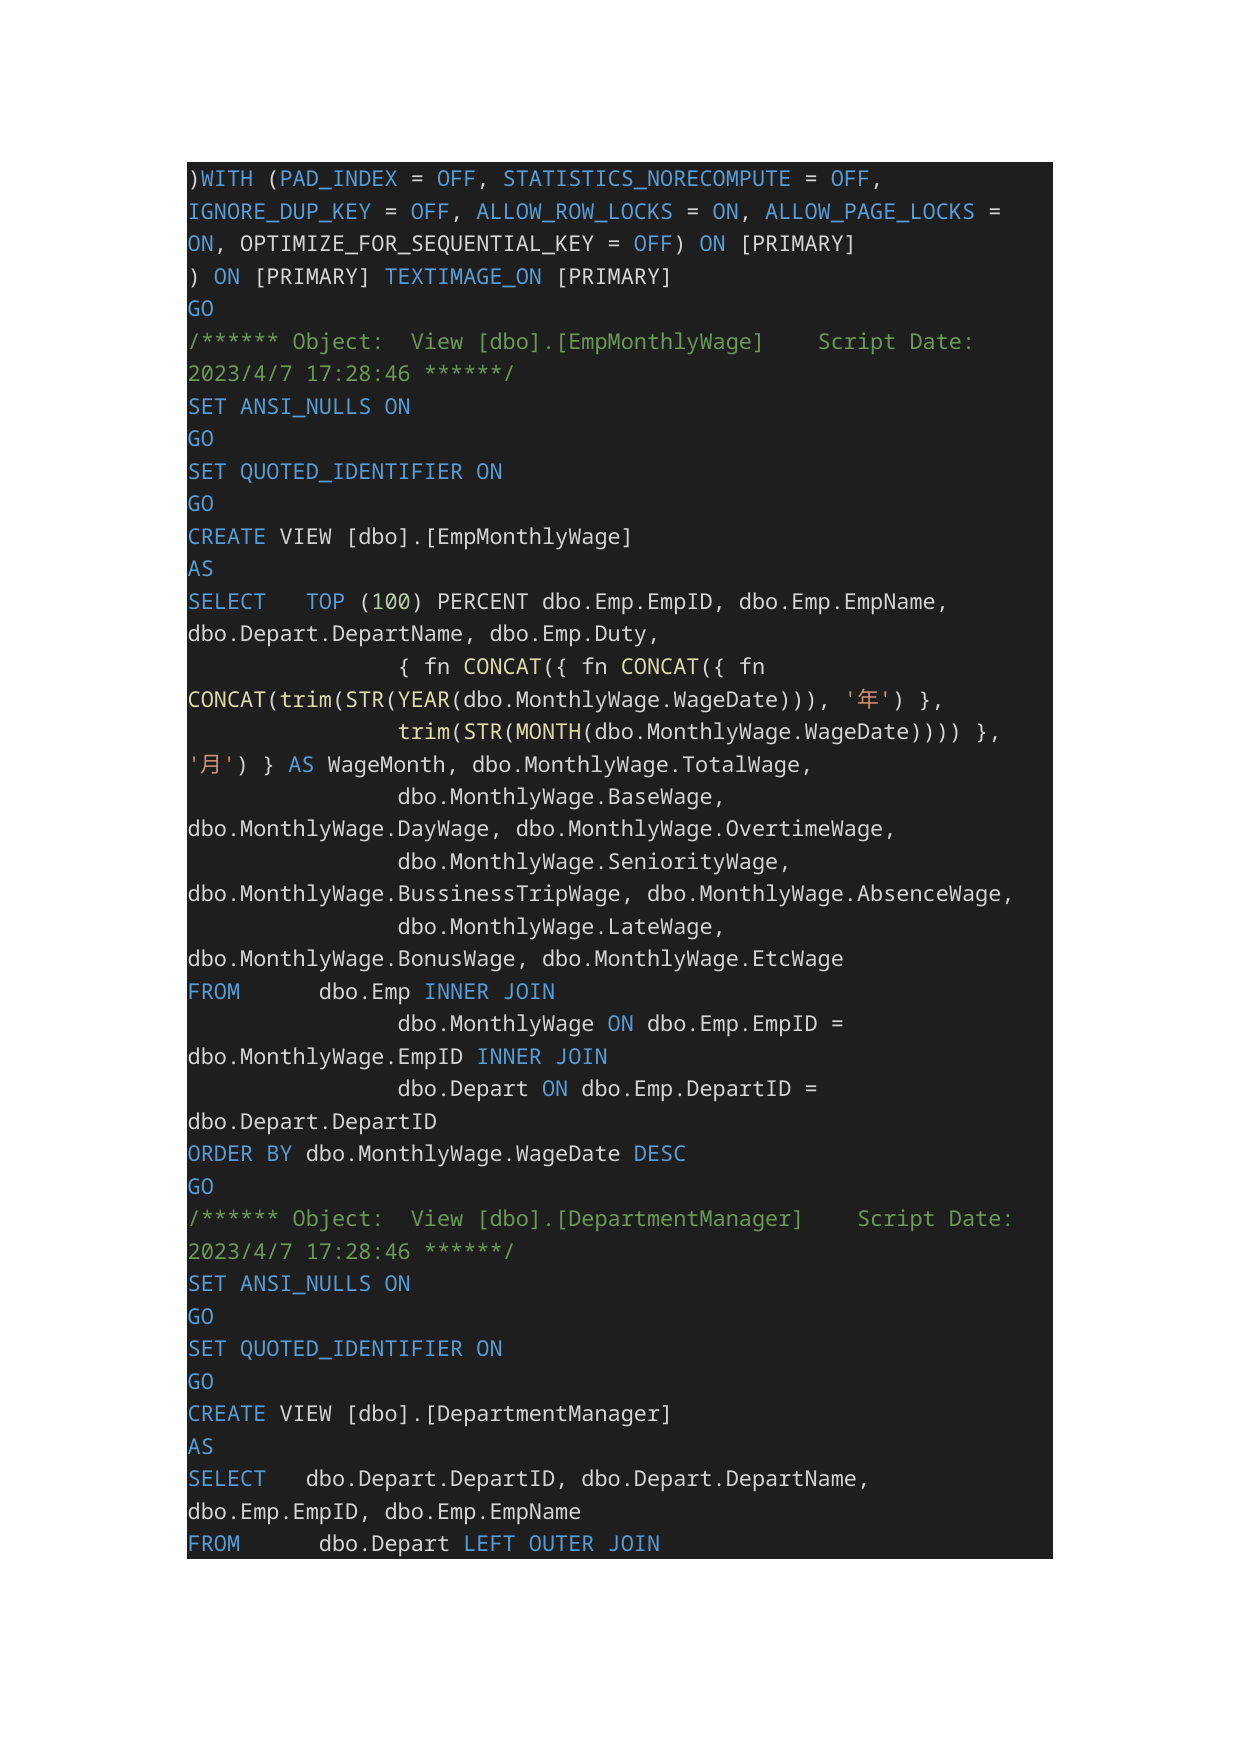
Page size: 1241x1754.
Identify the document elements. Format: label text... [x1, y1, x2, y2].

text AS [187, 1429, 1053, 1462]
text SELECT dbo.Depart.DepartID, dbo.Depart.DepartName, dbo.Emp.EmpID, dbo.Emp.EmpName [187, 1462, 1053, 1527]
text GO [187, 292, 1053, 324]
text GO [187, 1364, 1053, 1397]
text ) ON [PRIMARY] TEXTIMAGE_ON [PRIMARY] [187, 259, 1053, 292]
text { fn CONCAT({ fn CONCAT({ fn CONCAT(trim(STR(YEAR(dbo.MonthlyWage.WageDate))), '年') }, [187, 649, 1053, 714]
text GO [187, 1169, 1053, 1202]
text GO [187, 422, 1053, 454]
text dbo.Depart ON dbo.Emp.DepartID = dbo.Depart.DepartID [187, 1072, 1053, 1137]
text SELECT TOP (100) PERCENT dbo.Emp.EmpID, dbo.Emp.EmpName, dbo.Depart.DepartName, dbo.Emp.Duty, [187, 584, 1053, 649]
text CREATE VIEW [dbo].[EmpMonthlyWage] [187, 519, 1053, 552]
text dbo.MonthlyWage.LateWage, dbo.MonthlyWage.BonusWage, dbo.MonthlyWage.EtcWage [187, 909, 1053, 974]
text dbo.MonthlyWage.BaseWage, dbo.MonthlyWage.DayWage, dbo.MonthlyWage.OvertimeWage, [187, 779, 1053, 844]
text dbo.MonthlyWage.SeniorityWage, dbo.MonthlyWage.BussinessTripWage, dbo.MonthlyWage.AbsenceWage, [187, 844, 1053, 909]
text /****** Object: View [dbo].[EmpMonthlyWage] Script Date: 2023/4/7 17:28:46 ******/ [187, 324, 1053, 389]
text SET QUOTED_IDENTIFIER ON [187, 1332, 1053, 1364]
text CREATE VIEW [dbo].[DepartmentManager] [187, 1397, 1053, 1429]
text SET QUOTED_IDENTIFIER ON [187, 454, 1053, 487]
text dbo.MonthlyWage ON dbo.Emp.EmpID = dbo.MonthlyWage.EmpID INNER JOIN [187, 1007, 1053, 1072]
text trim(STR(MONTH(dbo.MonthlyWage.WageDate)))) }, '月') } AS WageMonth, dbo.MonthlyWage.TotalWage, [187, 714, 1053, 779]
text FROM dbo.Depart LEFT OUTER JOIN [187, 1527, 1053, 1559]
text SET ANSI_NULLS ON [187, 389, 1053, 422]
text GO [187, 1299, 1053, 1332]
text ORDER BY dbo.MonthlyWage.WageDate DESC [187, 1137, 1053, 1169]
text /****** Object: View [dbo].[DepartmentManager] Script Date: 2023/4/7 17:28:46 ******/ [187, 1202, 1053, 1267]
text )WITH (PAD_INDEX = OFF, STATISTICS_NORECOMPUTE = OFF, IGNORE_DUP_KEY = OFF, ALLOW_ROW_LOCKS = ON, ALLOW_PAGE_LOCKS = ON, OPTIMIZE_FOR_SEQUENTIAL_KEY = OFF) ON [PRIMARY] [187, 162, 1053, 259]
text AS [187, 552, 1053, 584]
text SET ANSI_NULLS ON [187, 1267, 1053, 1299]
text GO [187, 487, 1053, 519]
text FROM dbo.Emp INNER JOIN [187, 974, 1053, 1007]
